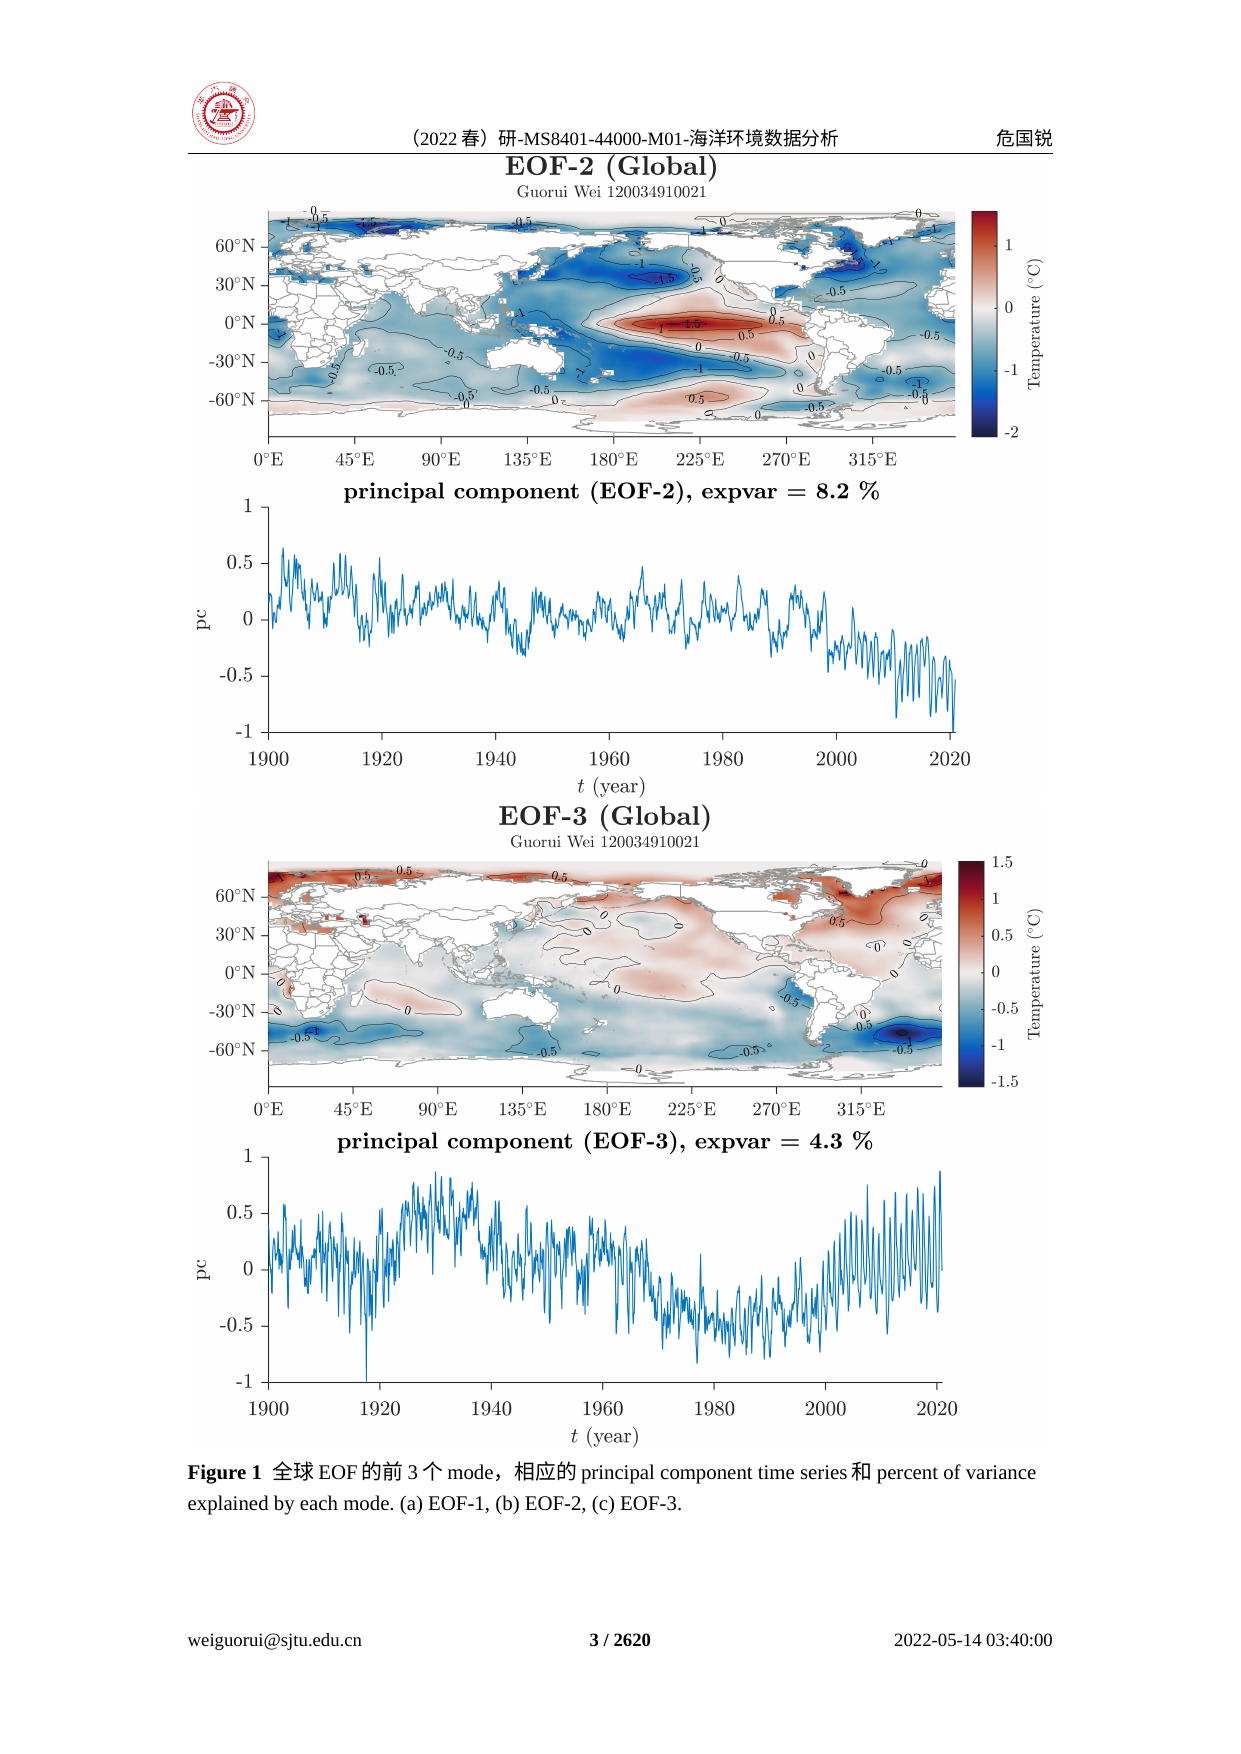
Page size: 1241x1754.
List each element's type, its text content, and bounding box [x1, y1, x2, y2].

text Figure 1 全球EOF的前3个mode，相应的principal component time series和percent of variance explained by each mode. (a) EOF-1, (b) EOF-2, (c) EOF-3. [187, 1454, 1053, 1519]
picture [197, 154, 1044, 798]
picture [188, 77, 259, 148]
picture [197, 804, 1044, 1448]
